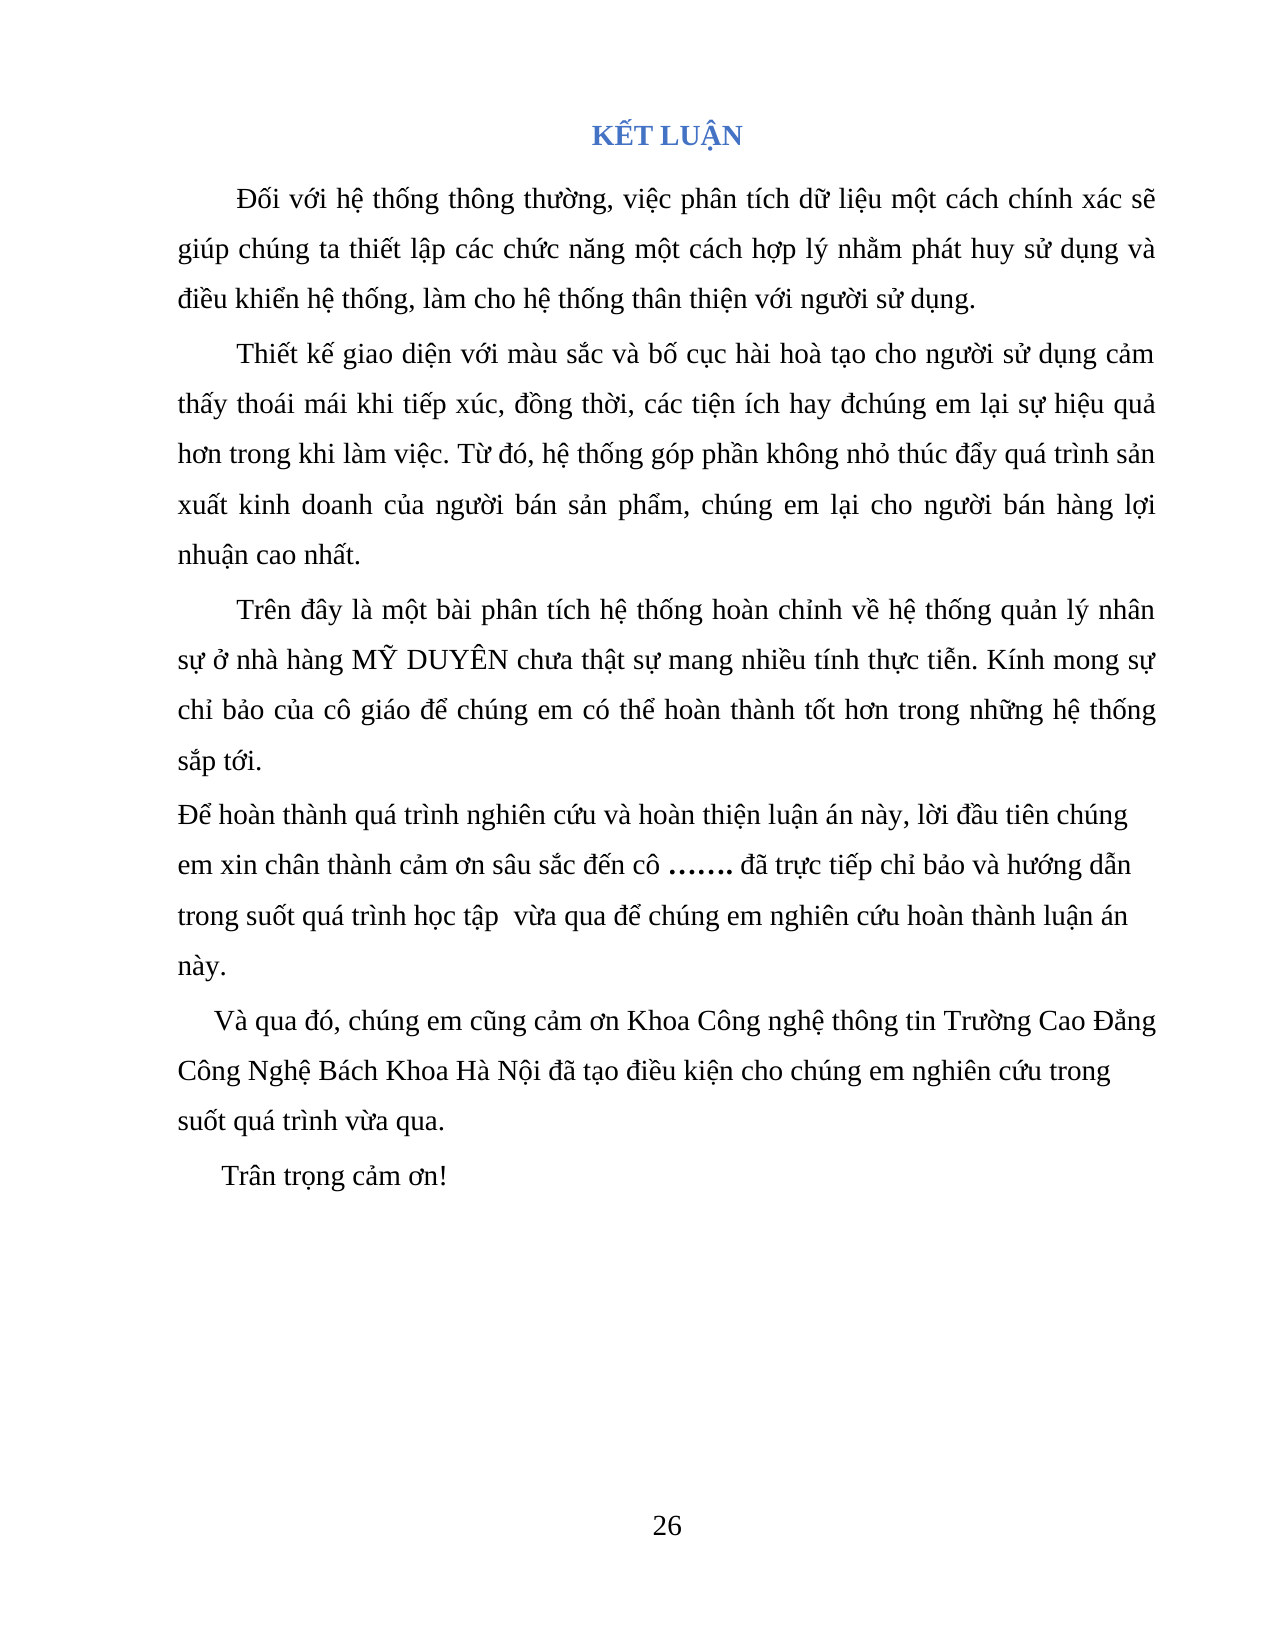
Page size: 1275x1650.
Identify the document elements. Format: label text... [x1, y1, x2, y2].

text Để hoàn thành quá trình nghiên cứu và hoàn thiện luận án này, lời đầu tiên chúng em xin chân thành cảm ơn sâu sắc đến cô ……. đã trực tiếp chỉ bảo và hướng dẫn trong suốt quá trình học tập vừa qua để chúng em nghiên cứu hoàn thành luận án này. [177, 797, 1157, 982]
text Trân trọng cảm ơn! [177, 1158, 1157, 1191]
text KẾT LUẬN [177, 118, 1157, 152]
text Đối với hệ thống thông thường, việc phân tích dữ liệu một cách chính xác sẽ giúp chúng ta thiết lập các chức năng một cách hợp lý nhằm phát huy sử dụng và điều khiển hệ thống, làm cho hệ thống thân thiện với người sử dụng. [177, 181, 1157, 315]
text Trên đây là một bài phân tích hệ thống hoàn chỉnh về hệ thống quản lý nhân sự ở nhà hàng MỸ DUYÊN chưa thật sự mang nhiều tính thực tiễn. Kính mong sự chỉ bảo của cô giáo để chúng em có thể hoàn thành tốt hơn trong những hệ thống sắp tới. [177, 592, 1157, 776]
text Thiết kế giao diện với màu sắc và bố cục hài hoà tạo cho người sử dụng cảm thấy thoái mái khi tiếp xúc, đồng thời, các tiện ích hay đchúng em lại sự hiệu quả hơn trong khi làm việc. Từ đó, hệ thống góp phần không nhỏ thúc đẩy quá trình sản xuất kinh doanh của người bán sản phẩm, chúng em lại cho người bán hàng lợi nhuận cao nhất. [177, 336, 1157, 571]
text Và qua đó, chúng em cũng cảm ơn Khoa Công nghệ thông tin Trường Cao Đẳng Công Nghệ Bách Khoa Hà Nội đã tạo điều kiện cho chúng em nghiên cứu trong suốt quá trình vừa qua. [177, 1003, 1157, 1137]
